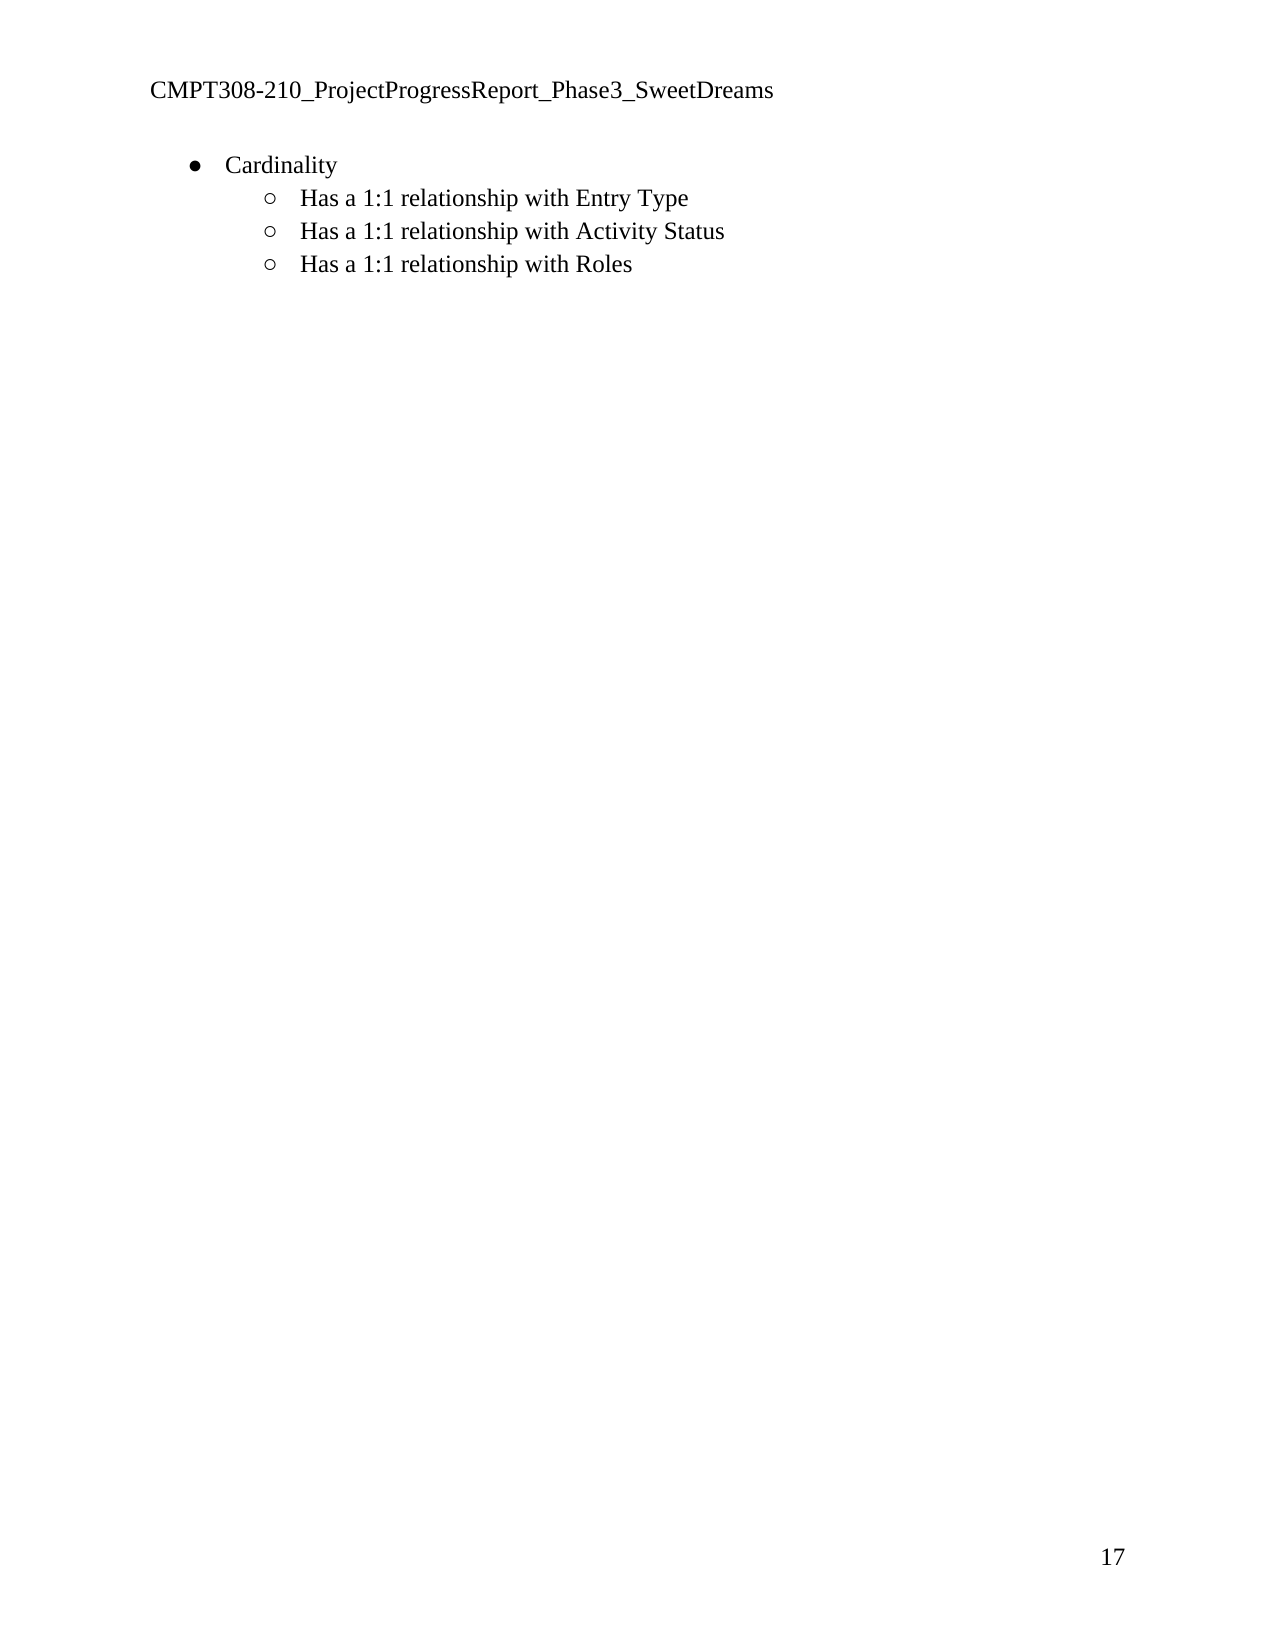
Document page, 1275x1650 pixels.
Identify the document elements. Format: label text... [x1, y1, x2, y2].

list Has a 1:1 relationship with Entry Type [262, 183, 1125, 212]
list Has a 1:1 relationship with Activity Status [262, 216, 1125, 245]
list Cardinality [187, 150, 1125, 179]
list Has a 1:1 relationship with Roles [262, 249, 1125, 278]
